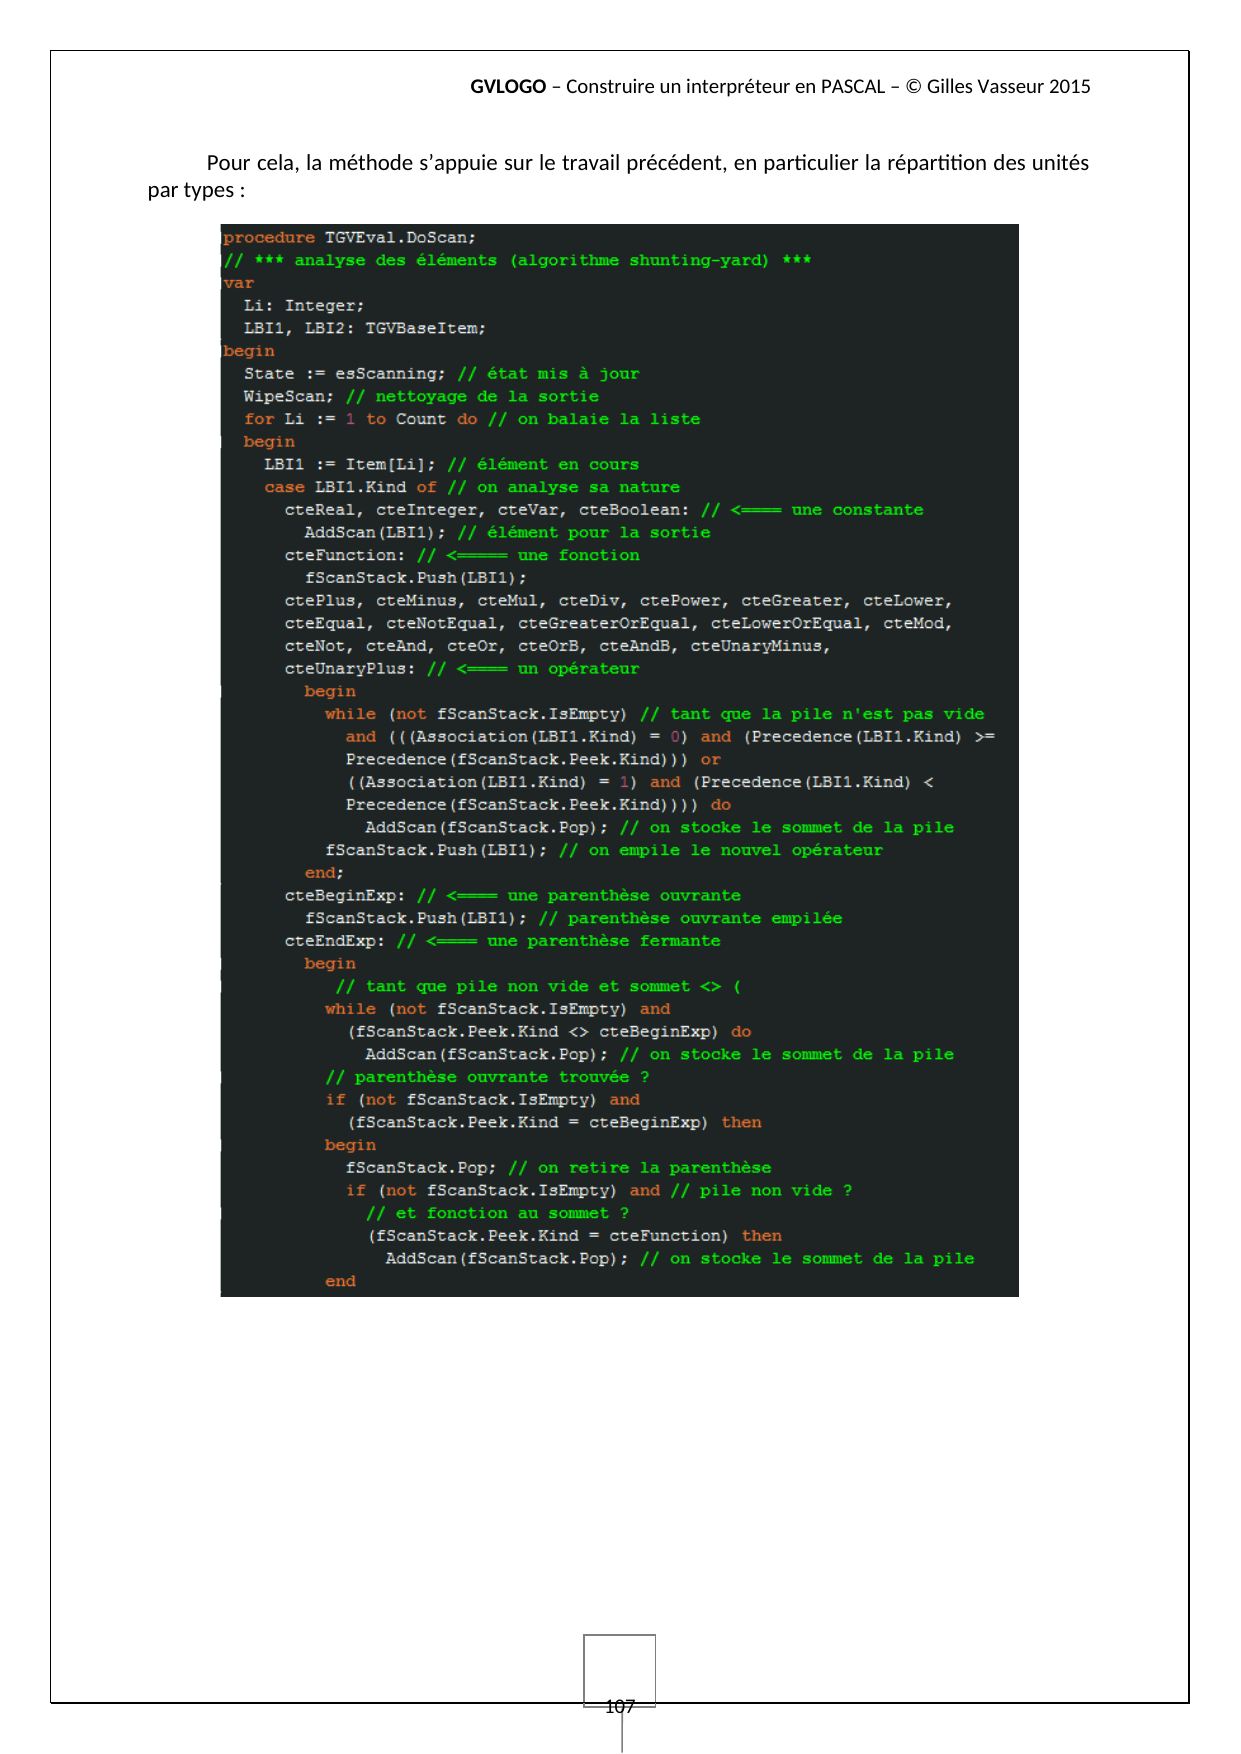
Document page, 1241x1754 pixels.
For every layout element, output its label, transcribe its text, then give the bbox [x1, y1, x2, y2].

picture [220, 224, 1019, 1297]
text Pour cela, la méthode s’appuie sur le travail précédent, en particulier la répartition des unités par types : [147, 148, 1092, 204]
